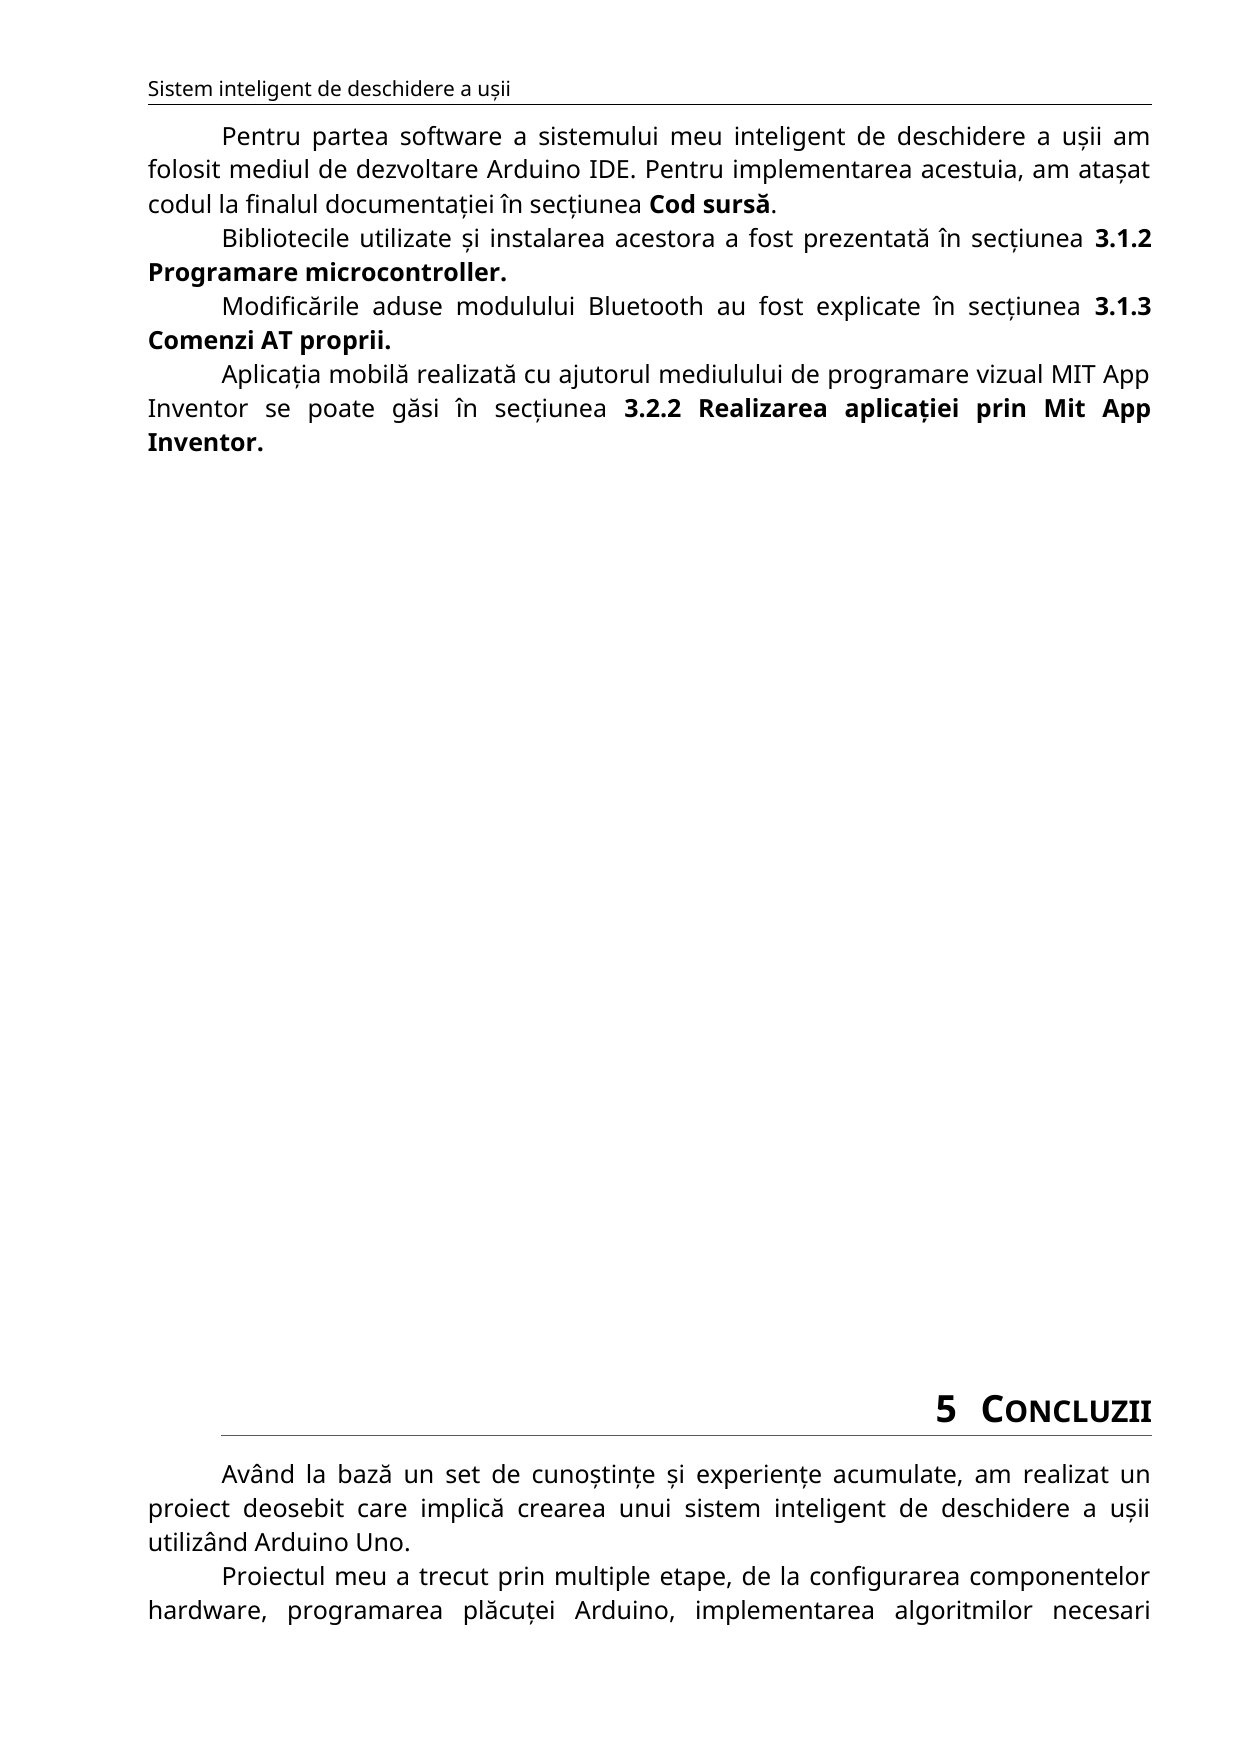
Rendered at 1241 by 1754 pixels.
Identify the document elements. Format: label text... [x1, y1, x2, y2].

text Bibliotecile utilizate și instalarea acestora a fost prezentată în secțiunea 3.1.2 Programare microcontroller. [148, 220, 1152, 288]
text Modificările aduse modulului Bluetooth au fost explicate în secțiunea 3.1.3 Comenzi AT proprii. [148, 288, 1152, 357]
text Pentru partea software a sistemului meu inteligent de deschidere a ușii am folosit mediul de dezvoltare Arduino IDE. Pentru implementarea acestuia, am atașat codul la finalul documentației în secțiunea Cod sursă. [148, 118, 1152, 220]
text Având la bază un set de cunoștințe și experiențe acumulate, am realizat un proiect deosebit care implică crearea unui sistem inteligent de deschidere a ușii utilizând Arduino Uno. [148, 1457, 1152, 1559]
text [148, 1559, 1152, 1627]
text Aplicația mobilă realizată cu ajutorul mediulului de programare vizual MIT App Inventor se poate găsi în secțiunea 3.2.2 Realizarea aplicației prin Mit App Inventor. [148, 357, 1152, 459]
subtitle Concluzii [221, 1382, 1152, 1435]
